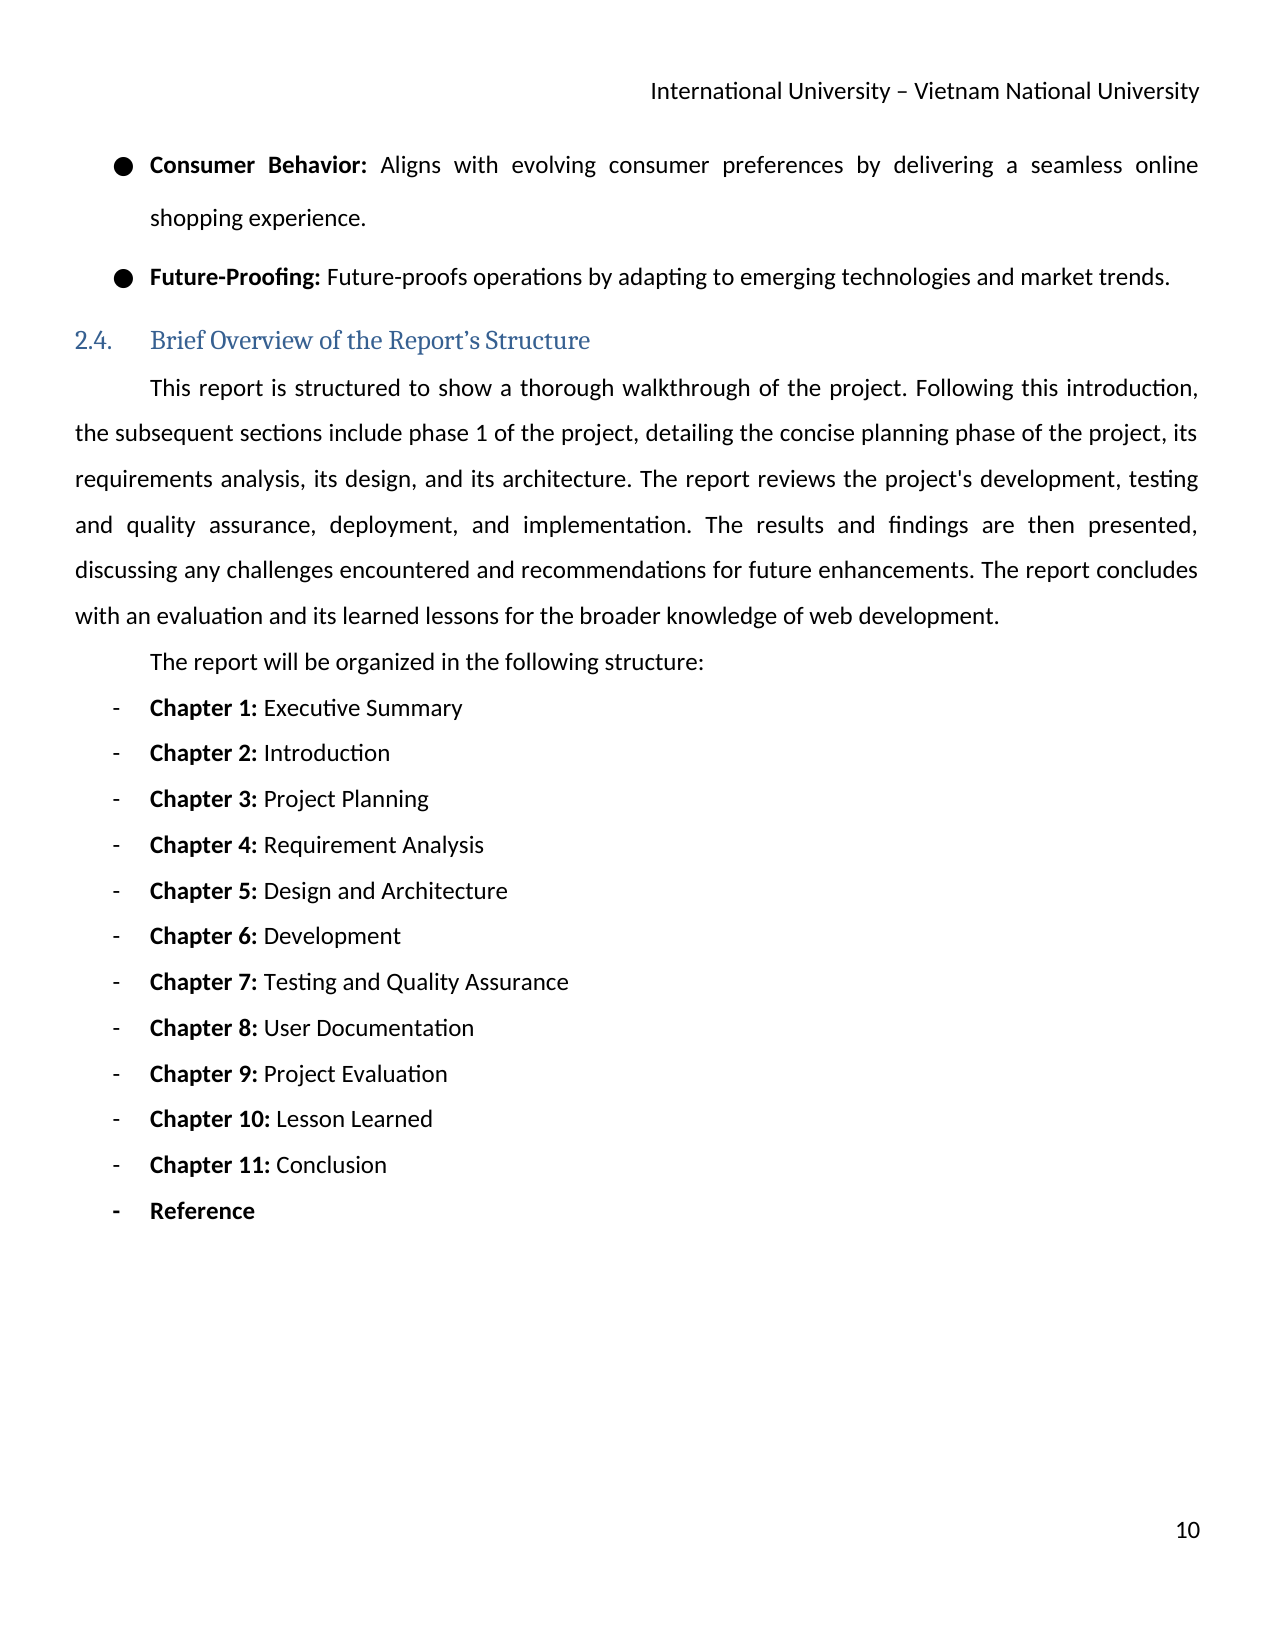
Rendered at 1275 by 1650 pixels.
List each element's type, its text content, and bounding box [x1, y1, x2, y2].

list Chapter 8: User Documentation [112, 1012, 1200, 1042]
list Chapter 1: Executive Summary [112, 692, 1200, 722]
subtitle Brief Overview of the Report’s Structure [75, 325, 1200, 356]
list Chapter 11: Conclusion [112, 1149, 1200, 1180]
list Chapter 5: Design and Architecture [112, 875, 1200, 905]
list Chapter 7: Testing and Quality Assurance [112, 966, 1200, 997]
list Chapter 6: Development [112, 921, 1200, 951]
text The report will be organized in the following structure: [75, 646, 1200, 677]
list Chapter 10: Lesson Learned [112, 1103, 1200, 1134]
list Future-Proofing: Future-proofs operations by adapting to emerging technologies and market trends. [112, 248, 1200, 299]
list Chapter 4: Requirement Analysis [112, 829, 1200, 859]
list Consumer Behavior: Aligns with evolving consumer preferences by delivering a seamless online shopping experience. [112, 136, 1200, 233]
text This report is structured to show a thorough walkthrough of the project. Following this introduction, the subsequent sections include phase 1 of the project, detailing the concise planning phase of the project, its requirements analysis, its design, and its architecture. The report reviews the project's development, testing and quality assurance, deployment, and implementation. The results and findings are then presented, discussing any challenges encountered and recommendations for future enhancements. The report concludes with an evaluation and its learned lessons for the broader knowledge of web development. [75, 372, 1200, 631]
list Chapter 2: Introduction [112, 738, 1200, 768]
list Chapter 3: Project Planning [112, 783, 1200, 814]
list Reference [112, 1195, 1200, 1225]
list Chapter 9: Project Evaluation [112, 1058, 1200, 1088]
